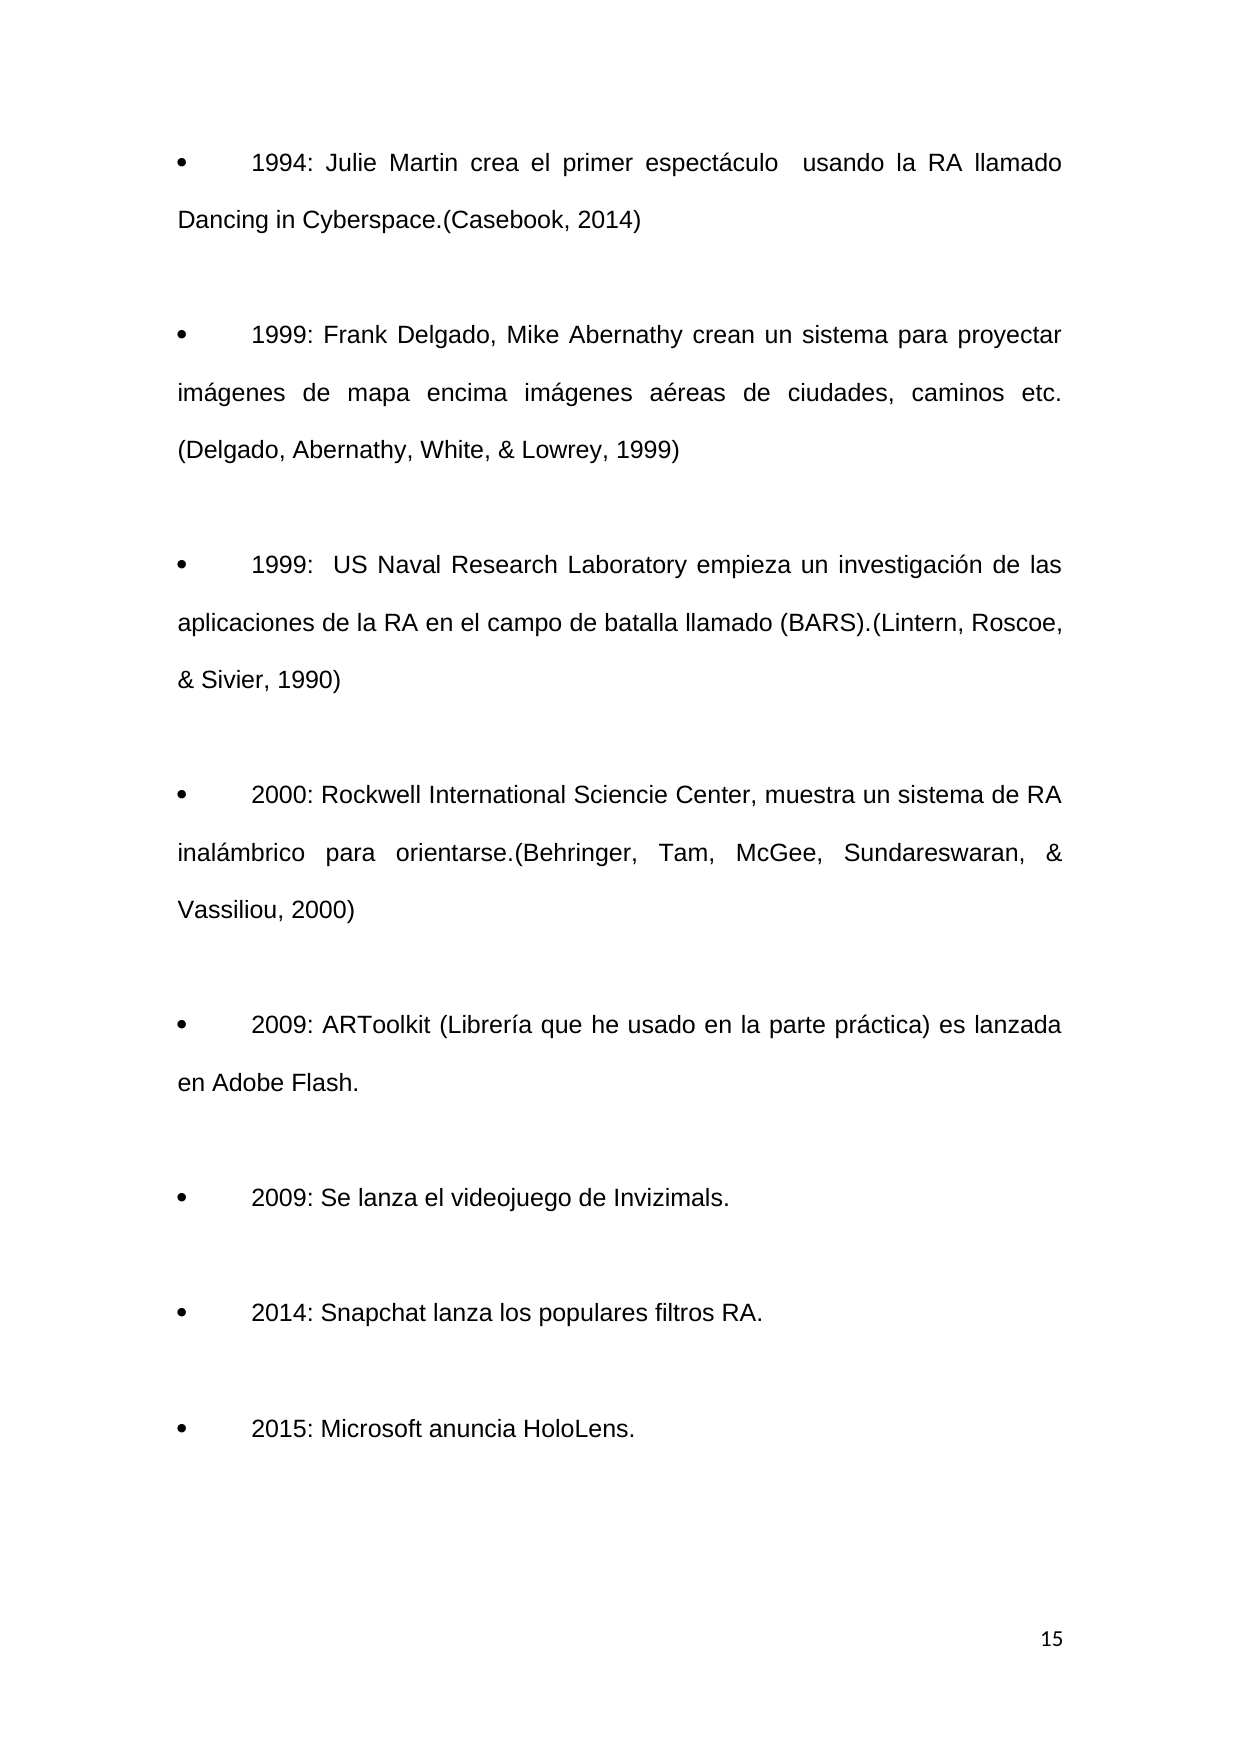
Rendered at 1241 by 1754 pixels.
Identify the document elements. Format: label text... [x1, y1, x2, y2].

list 1994: Julie Martin crea el primer espectáculo usando la RA llamado Dancing in Cyberspace.(Casebook, 2014) [177, 148, 1063, 234]
list 2009: ARToolkit (Librería que he usado en la parte práctica) es lanzada en Adobe Flash. [177, 1011, 1063, 1097]
list 2009: Se lanza el videojuego de Invizimals. [177, 1183, 1063, 1212]
list 2000: Rockwell International Sciencie Center, muestra un sistema de RA inalámbrico para orientarse.(Behringer, Tam, McGee, Sundareswaran, & Vassiliou, 2000) [177, 780, 1063, 924]
list 2014: Snapchat lanza los populares filtros RA. [177, 1298, 1063, 1327]
list 1999: US Naval Research Laboratory empieza un investigación de las aplicaciones de la RA en el campo de batalla llamado (BARS).(Lintern, Roscoe, & Sivier, 1990) [177, 550, 1063, 694]
list 2015: Microsoft anuncia HoloLens. [177, 1413, 1063, 1442]
list 1999: Frank Delgado, Mike Abernathy crean un sistema para proyectar imágenes de mapa encima imágenes aéreas de ciudades, caminos etc.(Delgado, Abernathy, White, & Lowrey, 1999) [177, 320, 1063, 464]
